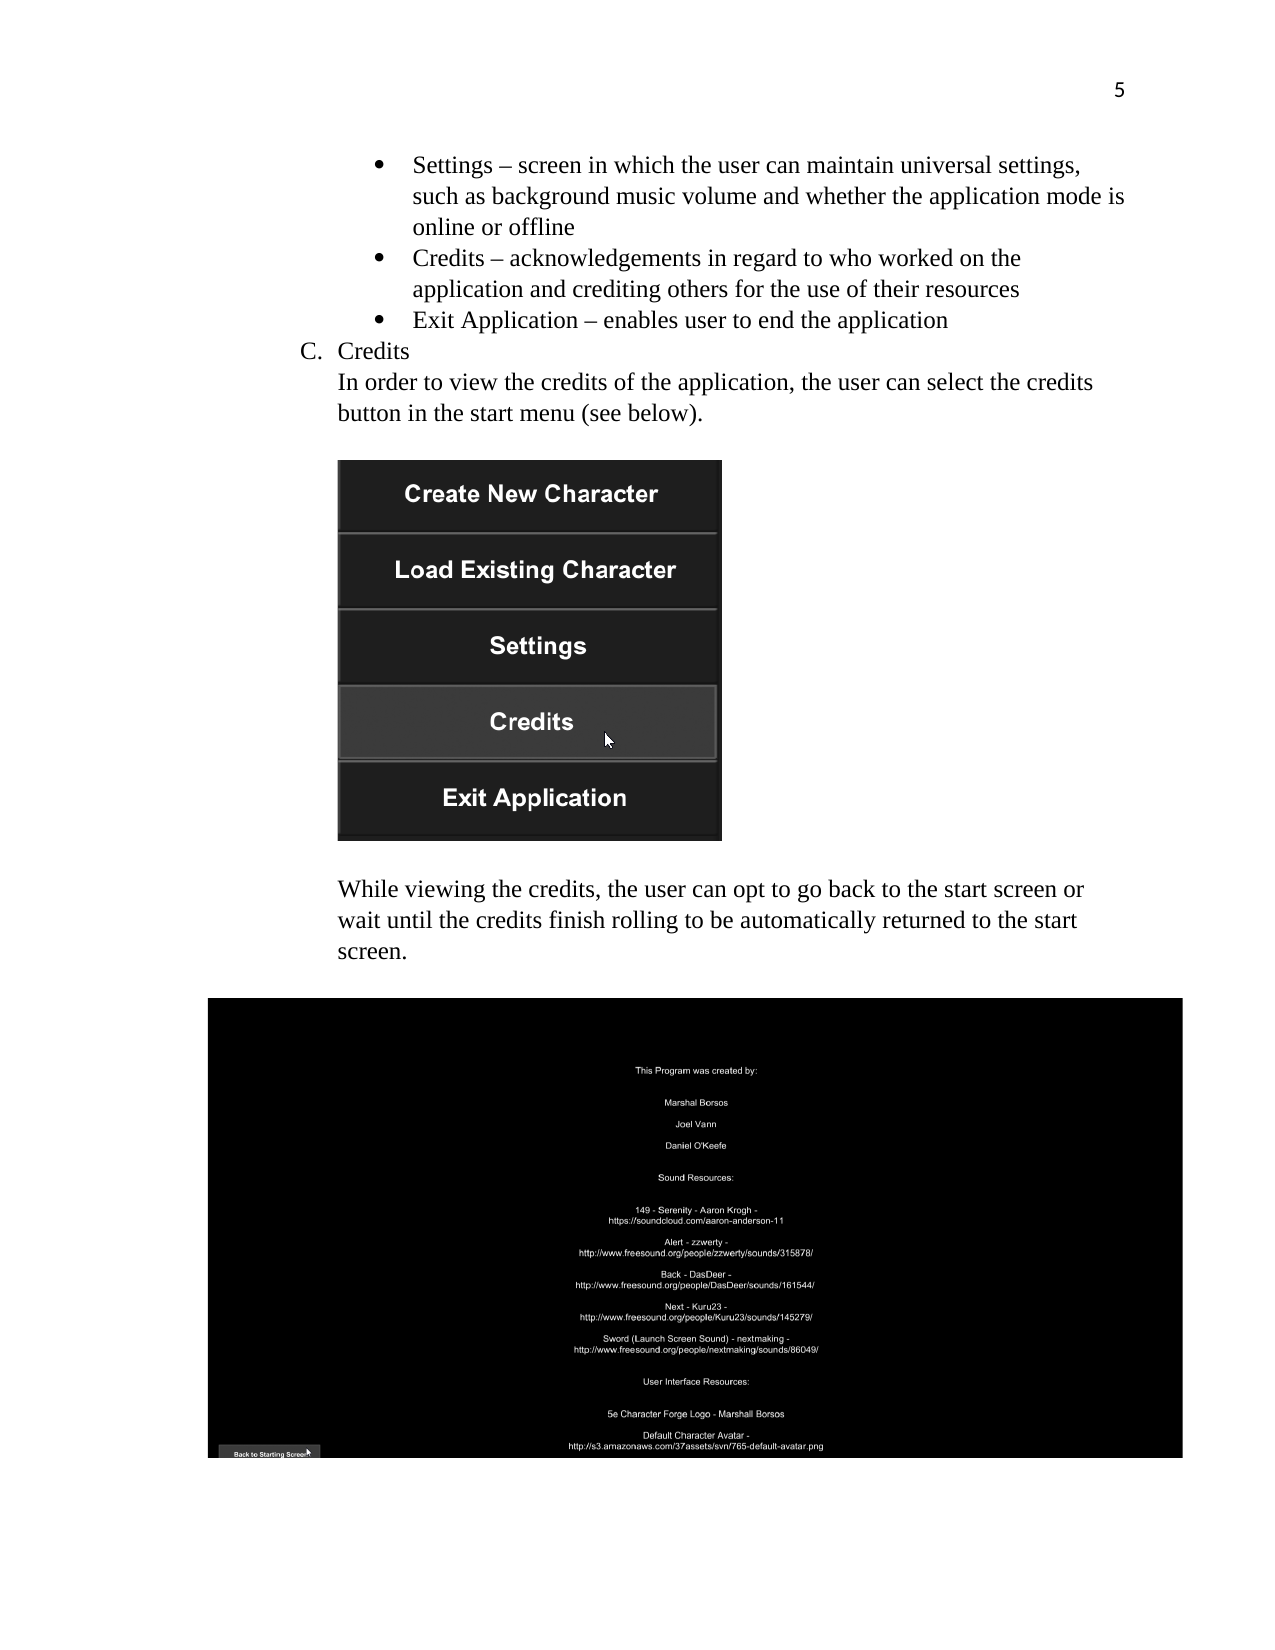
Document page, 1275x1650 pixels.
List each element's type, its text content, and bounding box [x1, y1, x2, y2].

picture [337, 460, 722, 841]
list Settings – screen in which the user can maintain universal settings, such as background music volume and whether the application mode is online or offline [375, 150, 1125, 241]
list In order to view the credits of the application, the user can select the credits button in the start menu (see below). [337, 367, 1125, 427]
list Credits [300, 336, 1125, 365]
list While viewing the credits, the user can opt to go back to the start screen or wait until the credits finish rolling to be automatically returned to the start screen. [337, 874, 1125, 965]
picture [207, 998, 1183, 1458]
list Credits – acknowledgements in regard to who worked on the application and crediting others for the use of their resources [375, 243, 1125, 303]
list Exit Application – enables user to end the application [375, 305, 1125, 334]
